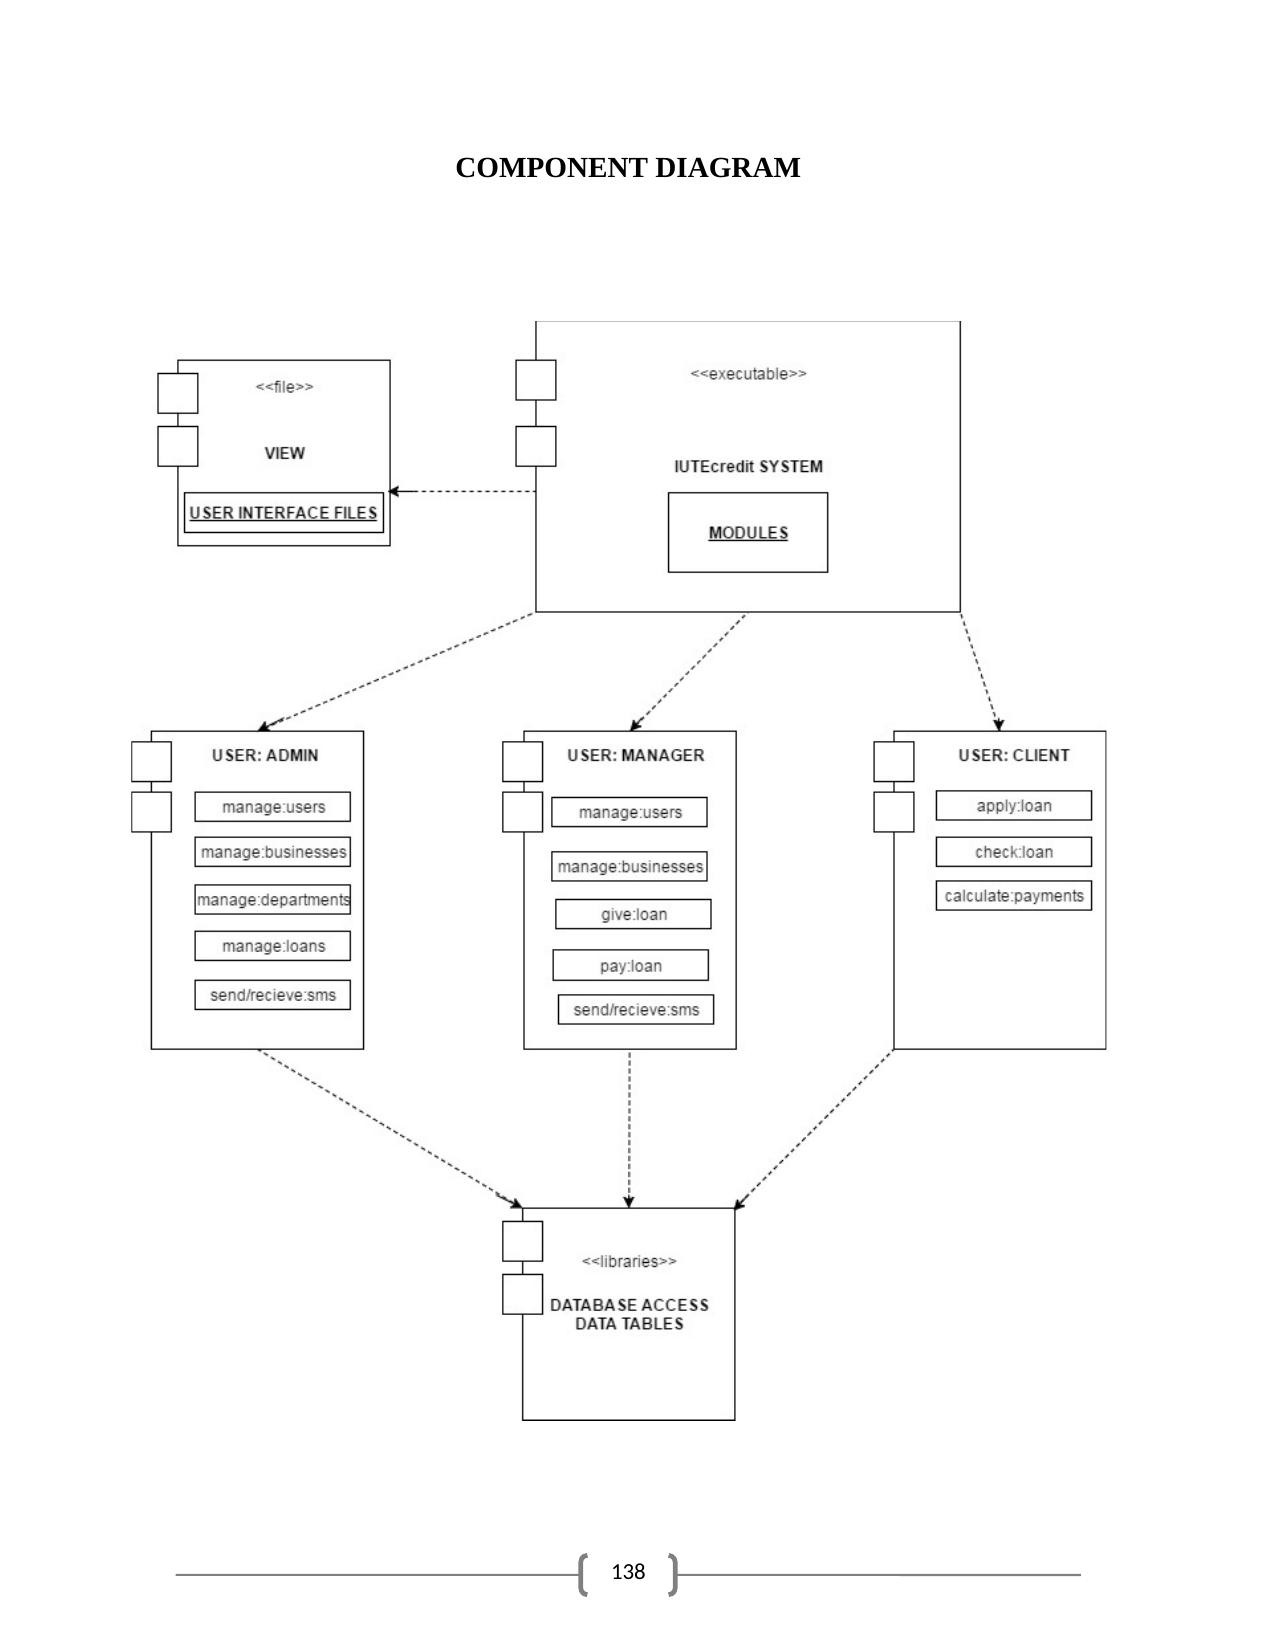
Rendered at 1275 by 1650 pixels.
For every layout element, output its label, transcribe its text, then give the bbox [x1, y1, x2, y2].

picture [131, 321, 1107, 1421]
subtitle COMPONENT DIAGRAM [131, 150, 1125, 183]
